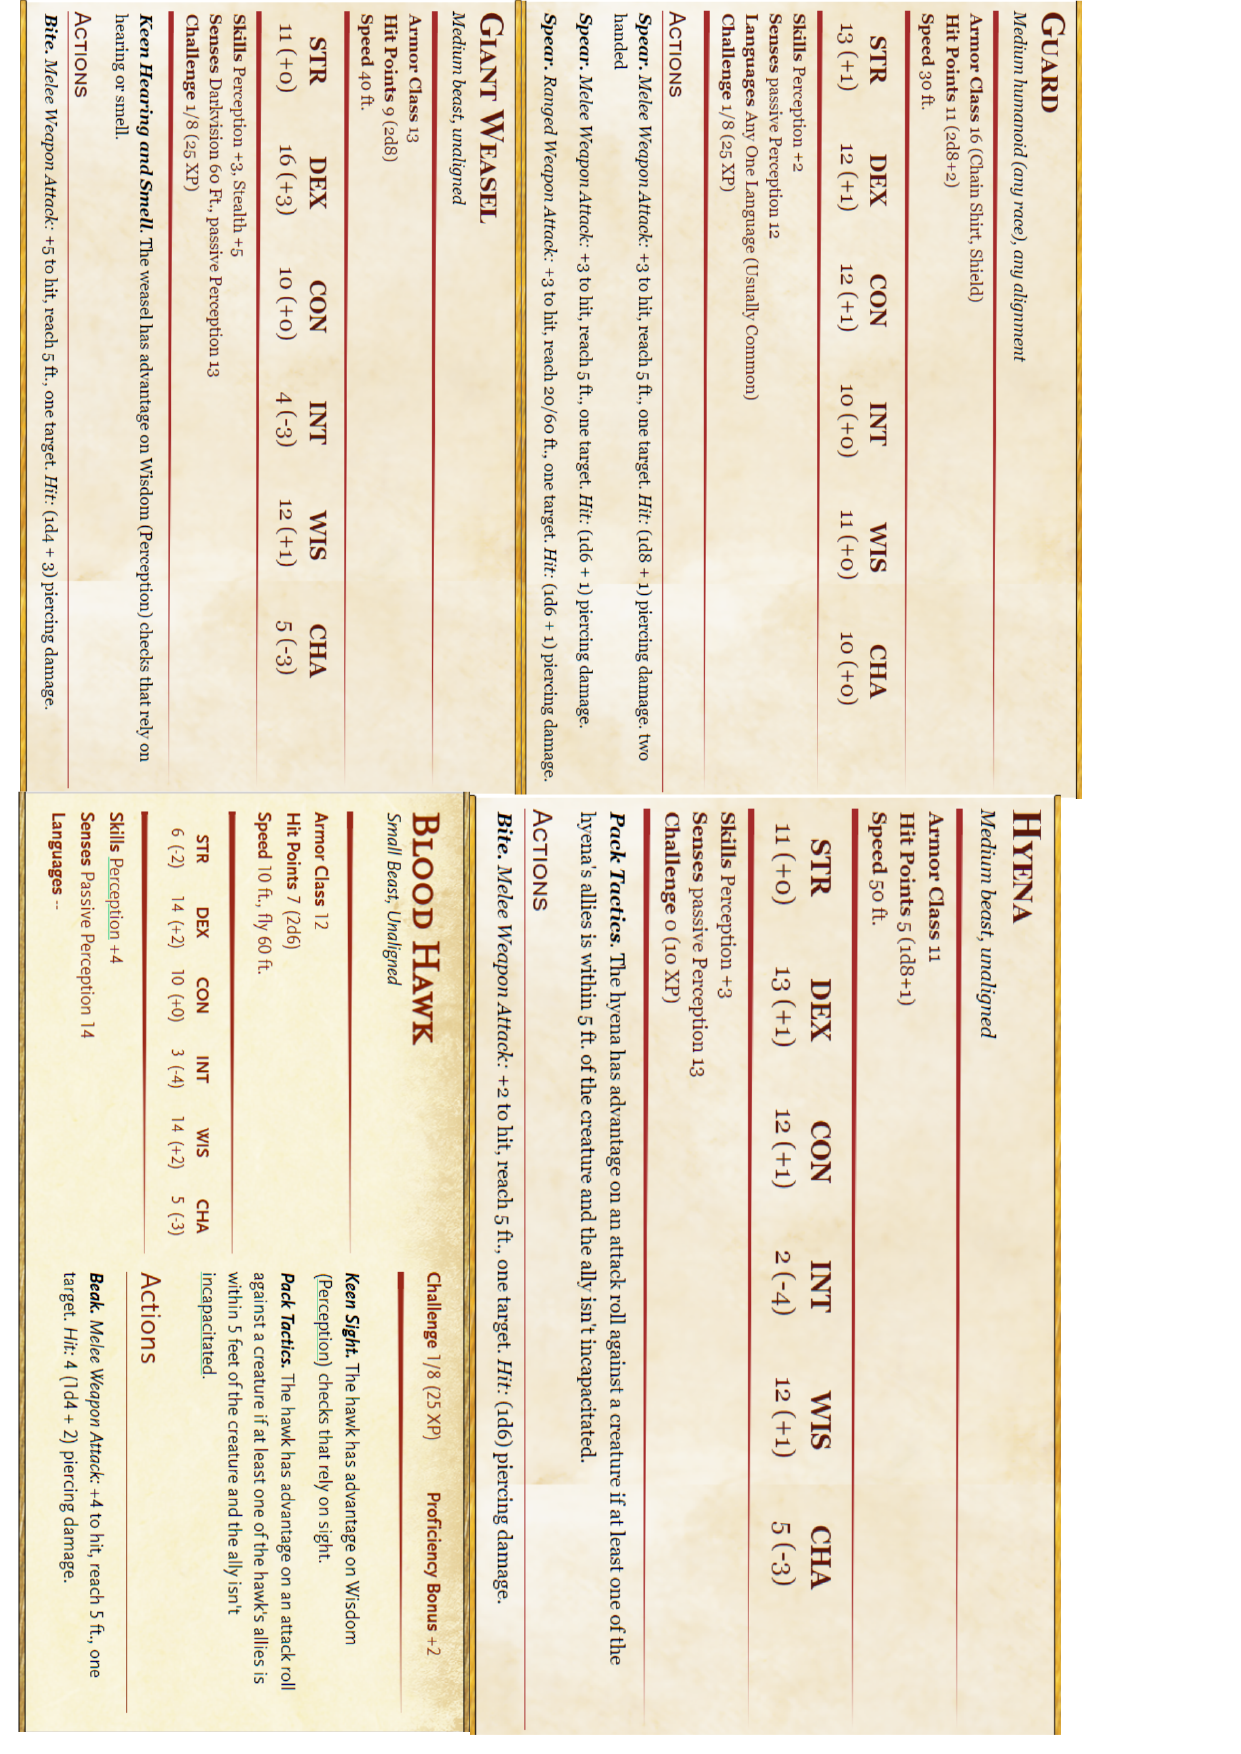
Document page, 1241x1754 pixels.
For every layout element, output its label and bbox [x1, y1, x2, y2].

picture [18, 0, 1082, 1734]
